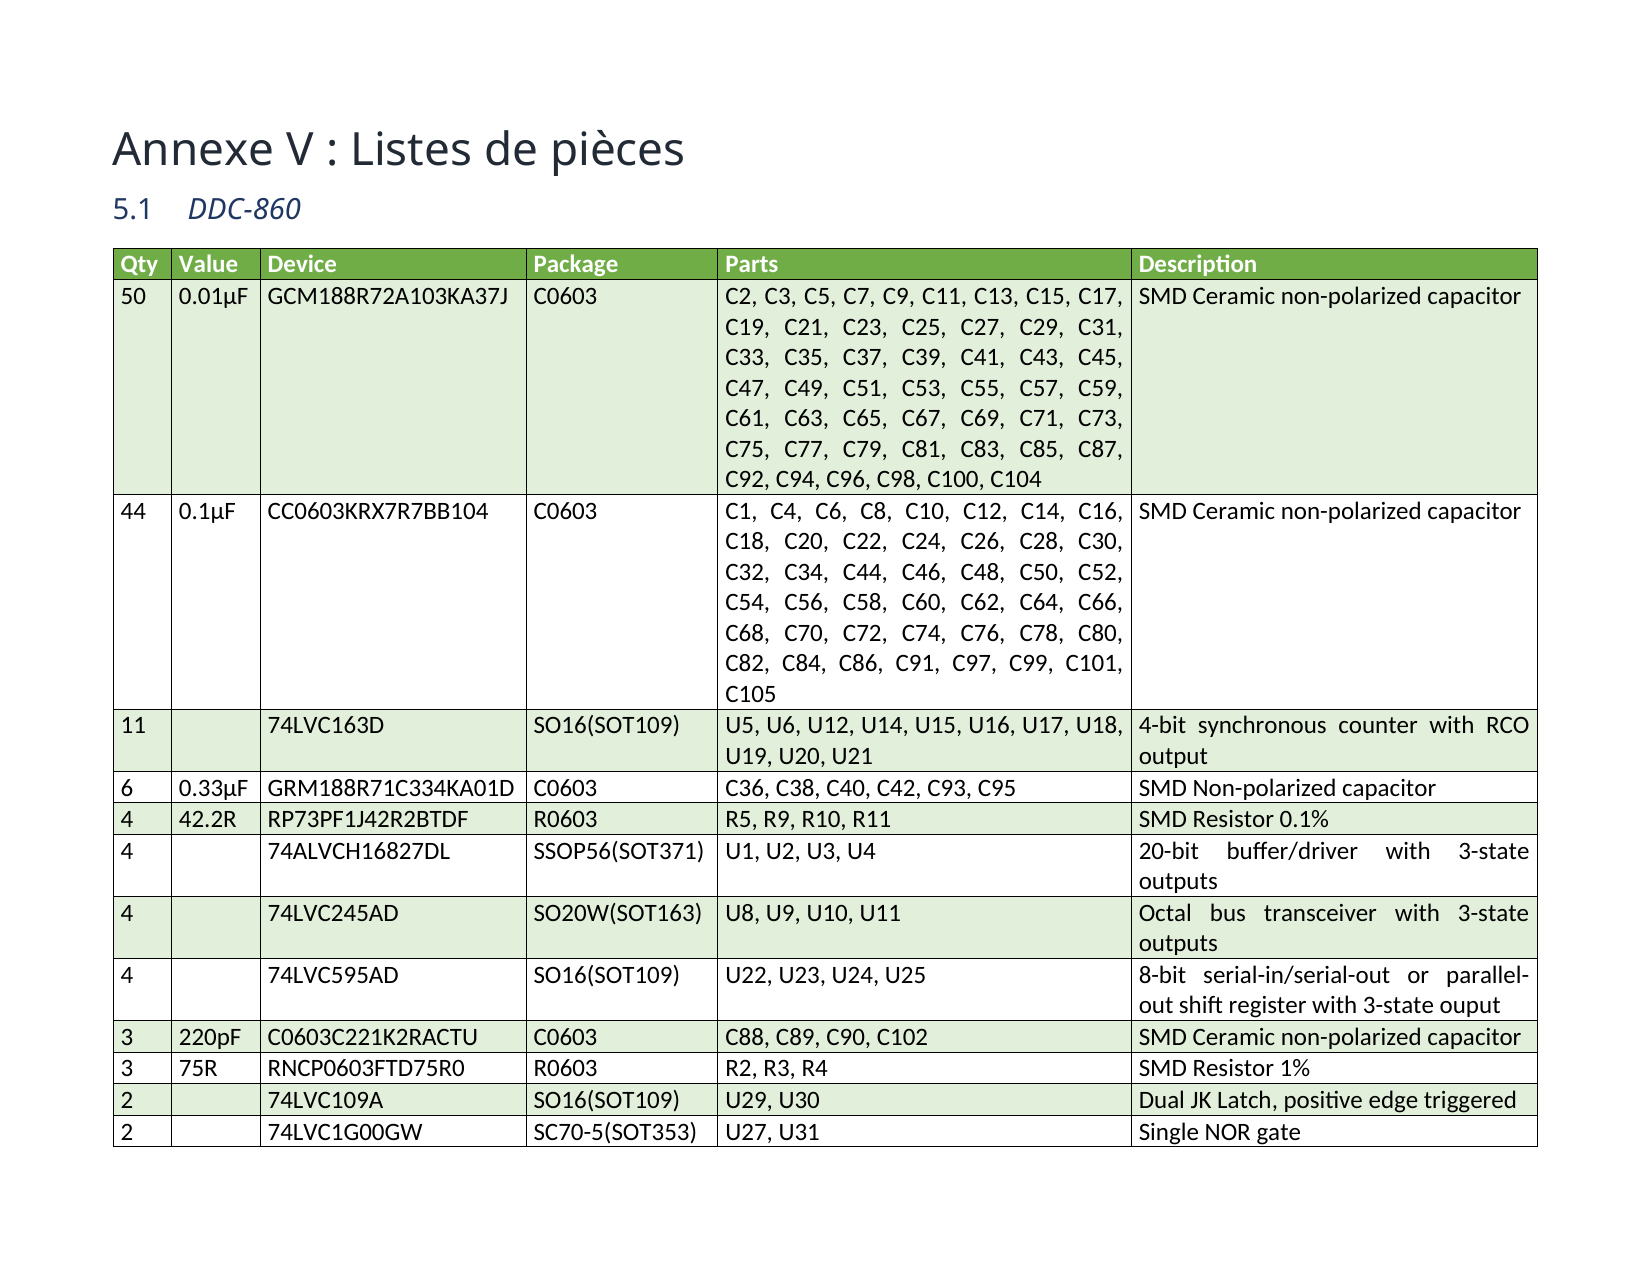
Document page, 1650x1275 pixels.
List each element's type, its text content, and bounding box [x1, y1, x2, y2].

table_cell C1, C4, C6, C8, C10, C12, C14, C16, C18, C20, C22, C24, C26, C28, C30, C32, C34, C44, C46, C48, C50, C52, C54, C56, C58, C60, C62, C64, C66, C68, C70, C72, C74, C76, C78, C80, C82, C84, C86, C91, C97, C99, C101, C105 [718, 495, 1131, 708]
table_cell 4 [114, 897, 171, 958]
table_cell 74LVC595AD [261, 959, 526, 1020]
table_header Value [172, 249, 260, 279]
table_cell 2 [114, 1084, 171, 1115]
table_cell U22, U23, U24, U25 [718, 959, 1131, 1020]
table_cell 74LVC1G00GW [261, 1116, 526, 1146]
table_cell SO16(SOT109) [527, 959, 717, 1020]
table_cell 74LVC245AD [261, 897, 526, 958]
table_cell Octal bus transceiver with 3-state outputs [1132, 897, 1537, 958]
table_cell C88, C89, C90, C102 [718, 1021, 1131, 1052]
table_cell CC0603KRX7R7BB104 [261, 495, 526, 708]
table_cell R5, R9, R10, R11 [718, 803, 1131, 834]
table_cell RP73PF1J42R2BTDF [261, 803, 526, 834]
table_cell 4-bit synchronous counter with RCO output [1132, 710, 1537, 771]
table_cell 4 [114, 835, 171, 896]
table_cell C0603 [527, 280, 717, 494]
table_cell R2, R3, R4 [718, 1053, 1131, 1083]
table_cell 20-bit buffer/driver with 3-state outputs [1132, 835, 1537, 896]
table_header Description [1132, 249, 1537, 279]
table_cell SMD Resistor 1% [1132, 1053, 1537, 1083]
table_cell U5, U6, U12, U14, U15, U16, U17, U18, U19, U20, U21 [718, 710, 1131, 771]
table_cell U8, U9, U10, U11 [718, 897, 1131, 958]
table_header Parts [718, 249, 1131, 279]
table_cell 4 [114, 959, 171, 1020]
table_header Package [527, 249, 717, 279]
table_cell 8-bit serial-in/serial-out or parallel-out shift register with 3-state ouput [1132, 959, 1537, 1020]
table_header Qty [114, 249, 171, 279]
table_cell [172, 710, 260, 771]
table_cell 3 [114, 1021, 171, 1052]
table_cell SMD Ceramic non-polarized capacitor [1132, 495, 1537, 708]
subtitle 5.1 DDC-860 [112, 188, 1537, 228]
table_cell GRM188R71C334KA01D [261, 772, 526, 802]
table_header Device [261, 249, 526, 279]
table_cell U27, U31 [718, 1116, 1131, 1146]
table_cell [172, 1116, 260, 1146]
table_cell SO20W(SOT163) [527, 897, 717, 958]
table_cell R0603 [527, 803, 717, 834]
table_cell 0.33µF [172, 772, 260, 802]
table_cell C36, C38, C40, C42, C93, C95 [718, 772, 1131, 802]
table_cell C0603 [527, 495, 717, 708]
table_cell [172, 1084, 260, 1115]
table_cell C0603 [527, 1021, 717, 1052]
table_cell SSOP56(SOT371) [527, 835, 717, 896]
table_cell GCM188R72A103KA37J [261, 280, 526, 494]
table_cell SMD Ceramic non-polarized capacitor [1132, 1021, 1537, 1052]
table_cell 6 [114, 772, 171, 802]
table_cell SMD Resistor 0.1% [1132, 803, 1537, 834]
table_cell U1, U2, U3, U4 [718, 835, 1131, 896]
table_cell R0603 [527, 1053, 717, 1083]
table_cell RNCP0603FTD75R0 [261, 1053, 526, 1083]
table_cell C0603C221K2RACTU [261, 1021, 526, 1052]
table_cell 220pF [172, 1021, 260, 1052]
table_cell 50 [114, 280, 171, 494]
table_cell U29, U30 [718, 1084, 1131, 1115]
table_cell [172, 835, 260, 896]
table_cell 44 [114, 495, 171, 708]
table_cell 3 [114, 1053, 171, 1083]
subtitle Annexe V : Listes de pièces [112, 117, 1537, 179]
table_cell [172, 959, 260, 1020]
table_cell 0.01µF [172, 280, 260, 494]
table_cell [172, 897, 260, 958]
table_cell Single NOR gate [1132, 1116, 1537, 1146]
table_cell 74ALVCH16827DL [261, 835, 526, 896]
table_cell 74LVC109A [261, 1084, 526, 1115]
table_cell 4 [114, 803, 171, 834]
table_cell 75R [172, 1053, 260, 1083]
table_cell SC70-5(SOT353) [527, 1116, 717, 1146]
table_cell 42.2R [172, 803, 260, 834]
table_cell SMD Non-polarized capacitor [1132, 772, 1537, 802]
table_cell 11 [114, 710, 171, 771]
table_cell SO16(SOT109) [527, 1084, 717, 1115]
table_cell 74LVC163D [261, 710, 526, 771]
table_cell SO16(SOT109) [527, 710, 717, 771]
table_cell 2 [114, 1116, 171, 1146]
table_cell C0603 [527, 772, 717, 802]
table_cell Dual JK Latch, positive edge triggered [1132, 1084, 1537, 1115]
table_cell C2, C3, C5, C7, C9, C11, C13, C15, C17, C19, C21, C23, C25, C27, C29, C31, C33, C35, C37, C39, C41, C43, C45, C47, C49, C51, C53, C55, C57, C59, C61, C63, C65, C67, C69, C71, C73, C75, C77, C79, C81, C83, C85, C87, C92, C94, C96, C98, C100, C104 [718, 280, 1131, 494]
table_cell 0.1µF [172, 495, 260, 708]
table_cell SMD Ceramic non-polarized capacitor [1132, 280, 1537, 494]
